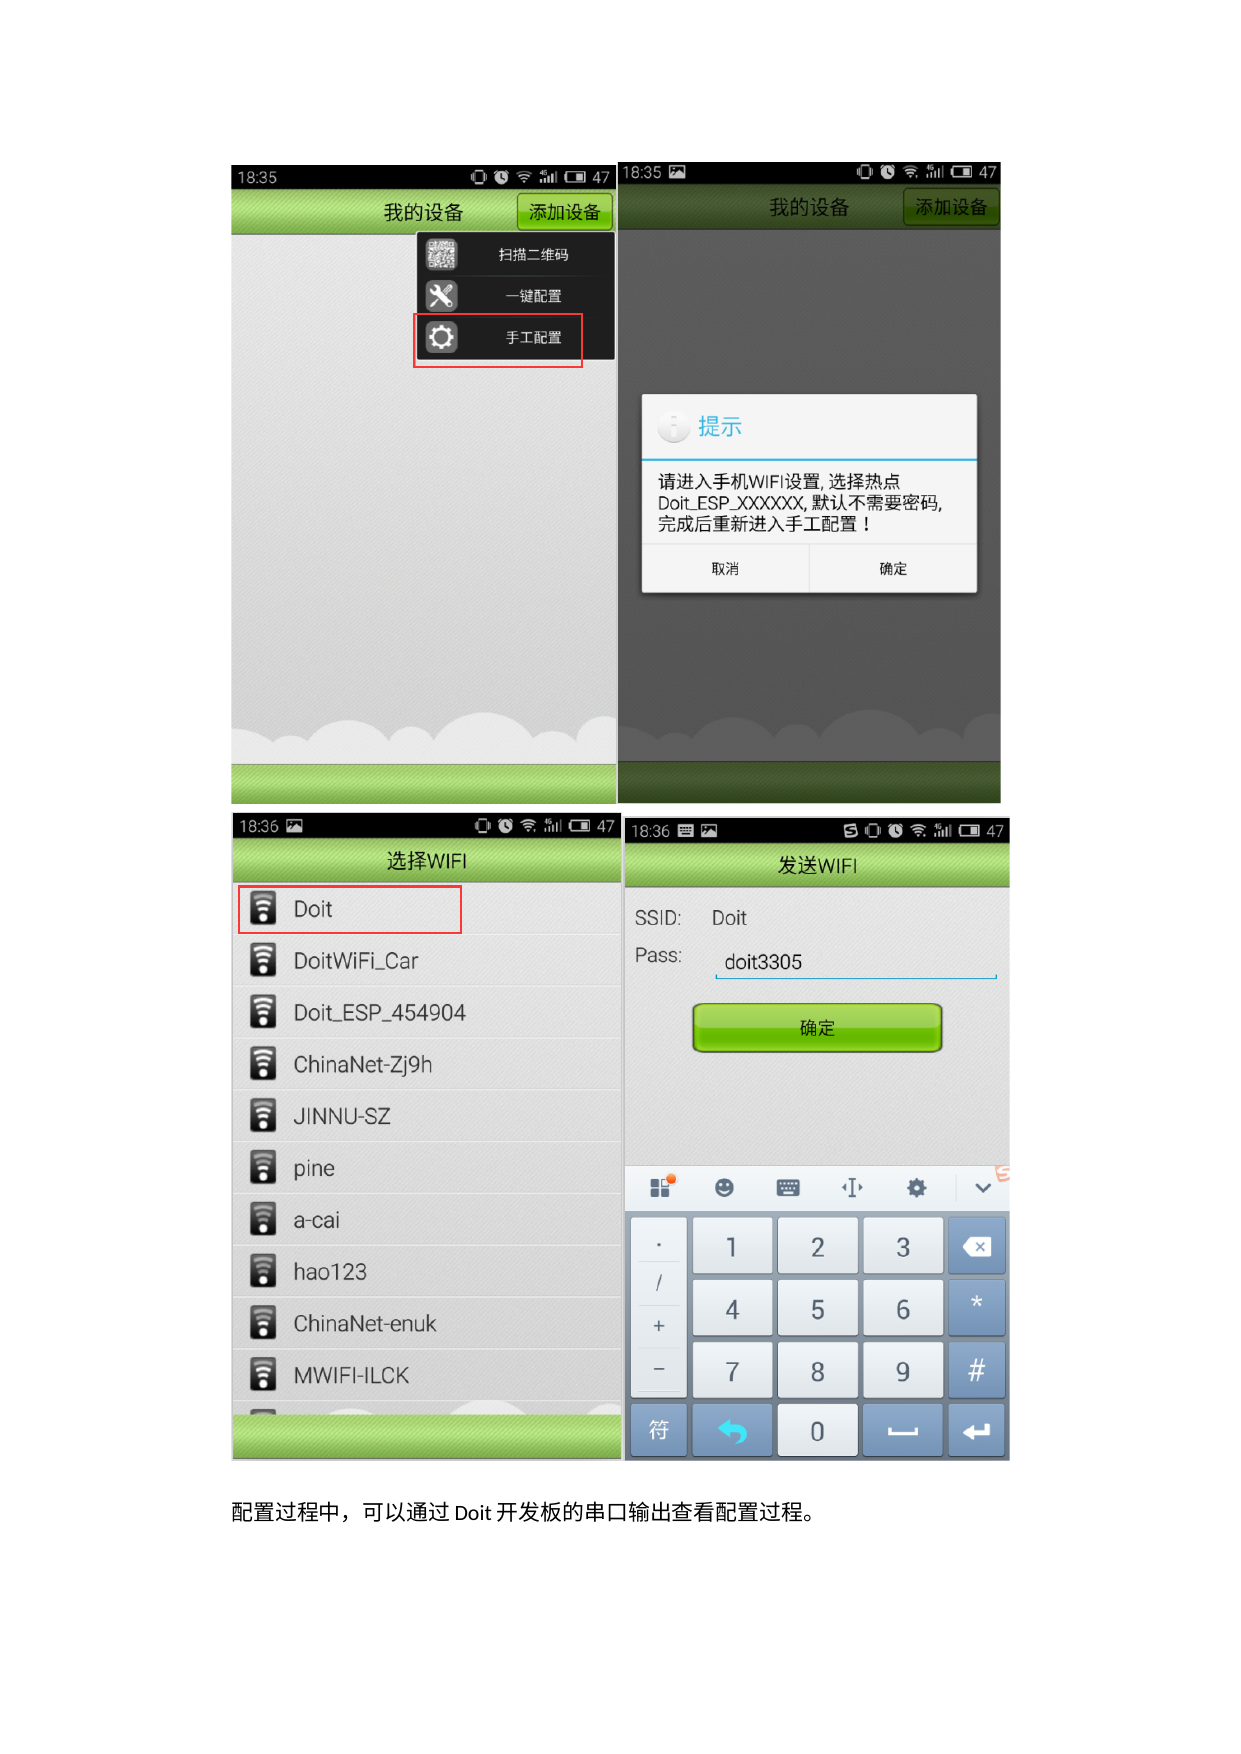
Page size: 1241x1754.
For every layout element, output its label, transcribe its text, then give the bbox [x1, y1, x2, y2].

picture [231, 162, 1001, 804]
text 配置过程中，可以通过Doit 开发板的串口输出查看配置过程。 [187, 1494, 1053, 1527]
picture [231, 812, 1010, 1461]
